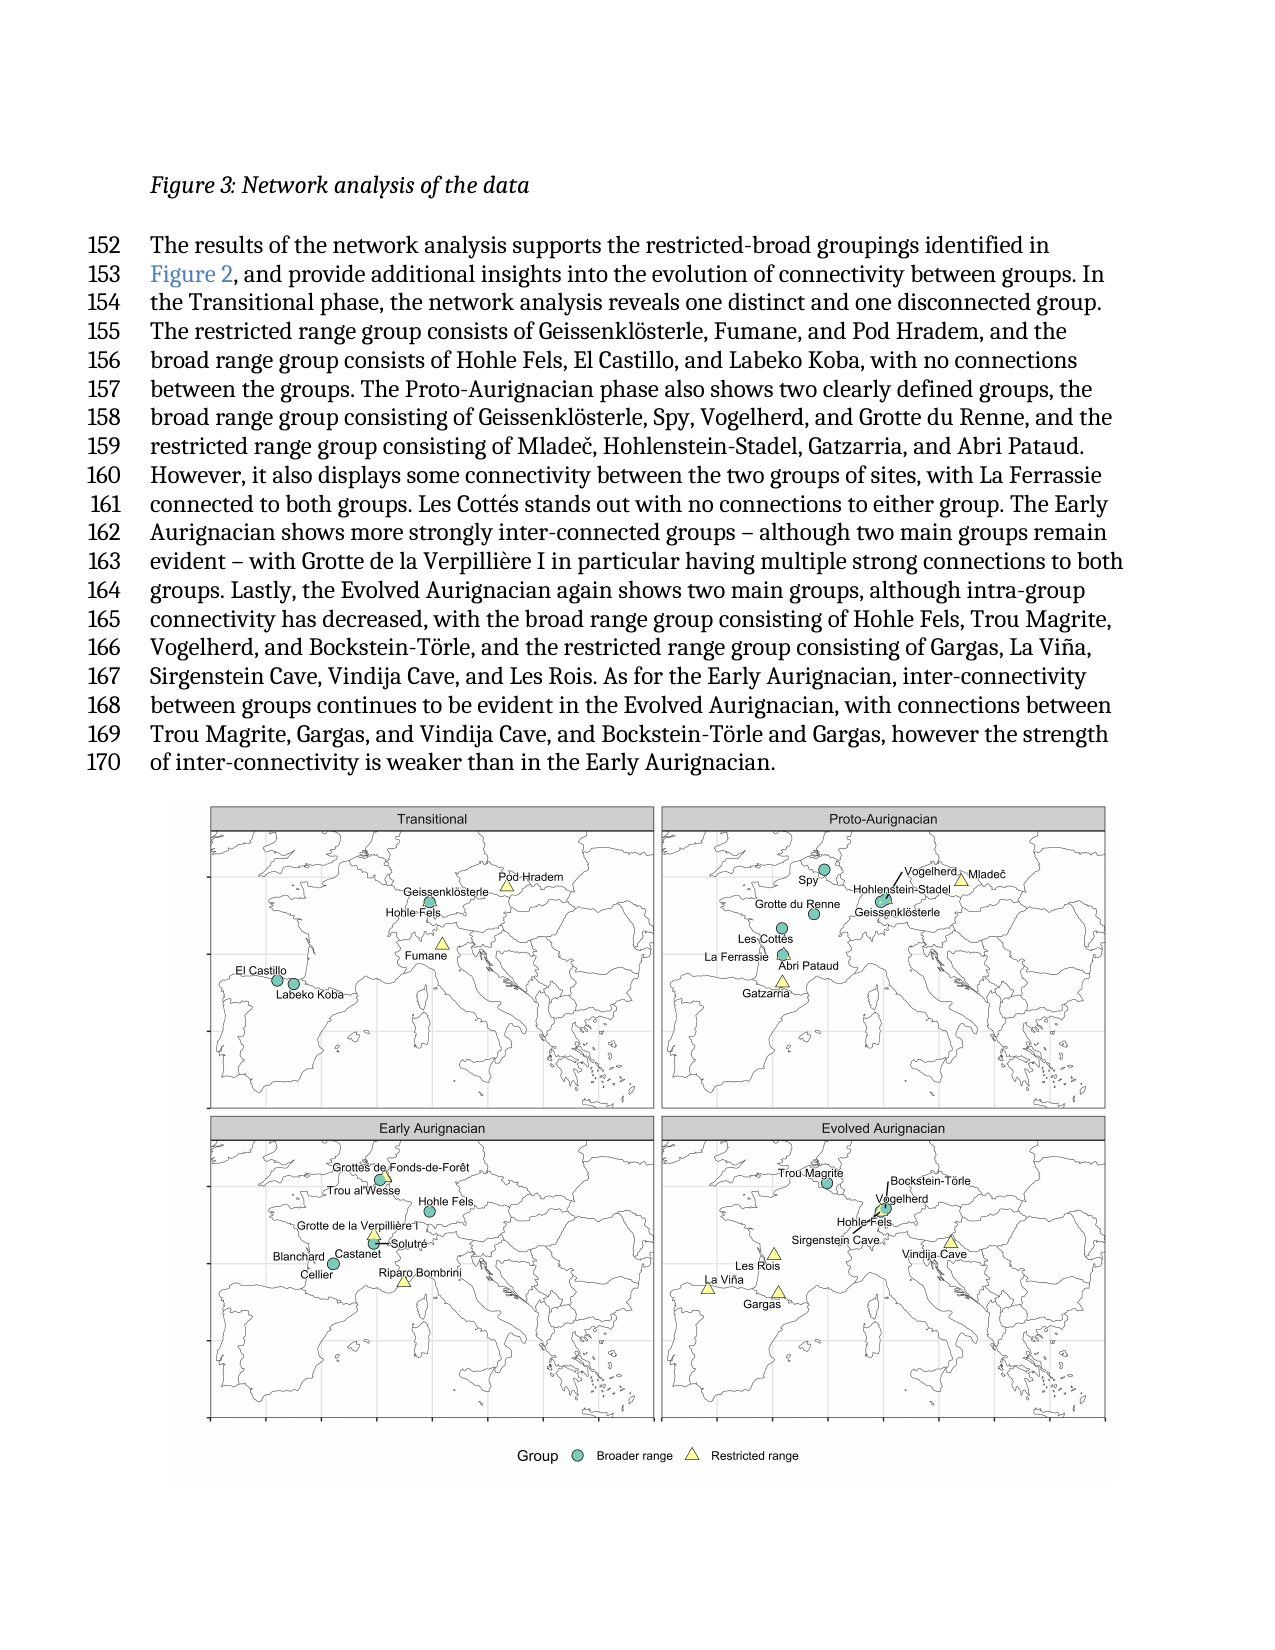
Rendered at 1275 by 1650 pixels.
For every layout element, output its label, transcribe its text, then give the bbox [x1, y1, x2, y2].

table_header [139, 796, 1114, 1486]
text The results of the network analysis supports the restricted-broad groupings identified in Figure 2, and provide additional insights into the evolution of connectivity between groups. In the Transitional phase, the network analysis reveals one distinct and one disconnected group. The restricted range group consists of Geissenklösterle, Fumane, and Pod Hradem, and the broad range group consists of Hohle Fels, El Castillo, and Labeko Koba, with no connections between the groups. The Proto-Aurignacian phase also shows two clearly defined groups, the broad range group consisting of Geissenklösterle, Spy, Vogelherd, and Grotte du Renne, and the restricted range group consisting of Mladeč, Hohlenstein-Stadel, Gatzarria, and Abri Pataud. However, it also displays some connectivity between the two groups of sites, with La Ferrassie connected to both groups. Les Cottés stands out with no connections to either group. The Early Aurignacian shows more strongly inter-connected groups – although two main groups remain evident – with Grotte de la Verpillière I in particular having multiple strong connections to both groups. Lastly, the Evolved Aurignacian again shows two main groups, although intra-group connectivity has decreased, with the broad range group consisting of Hohle Fels, Trou Magrite, Vogelherd, and Bockstein-Törle, and the restricted range group consisting of Gargas, La Viña, Sirgenstein Cave, Vindija Cave, and Les Rois. As for the Early Aurignacian, inter-connectivity between groups continues to be evident in the Evolved Aurignacian, with connections between Trou Magrite, Gargas, and Vindija Cave, and Bockstein-Törle and Gargas, however the strength of inter-connectivity is weaker than in the Early Aurignacian. [150, 231, 1125, 777]
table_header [139, 150, 1114, 212]
